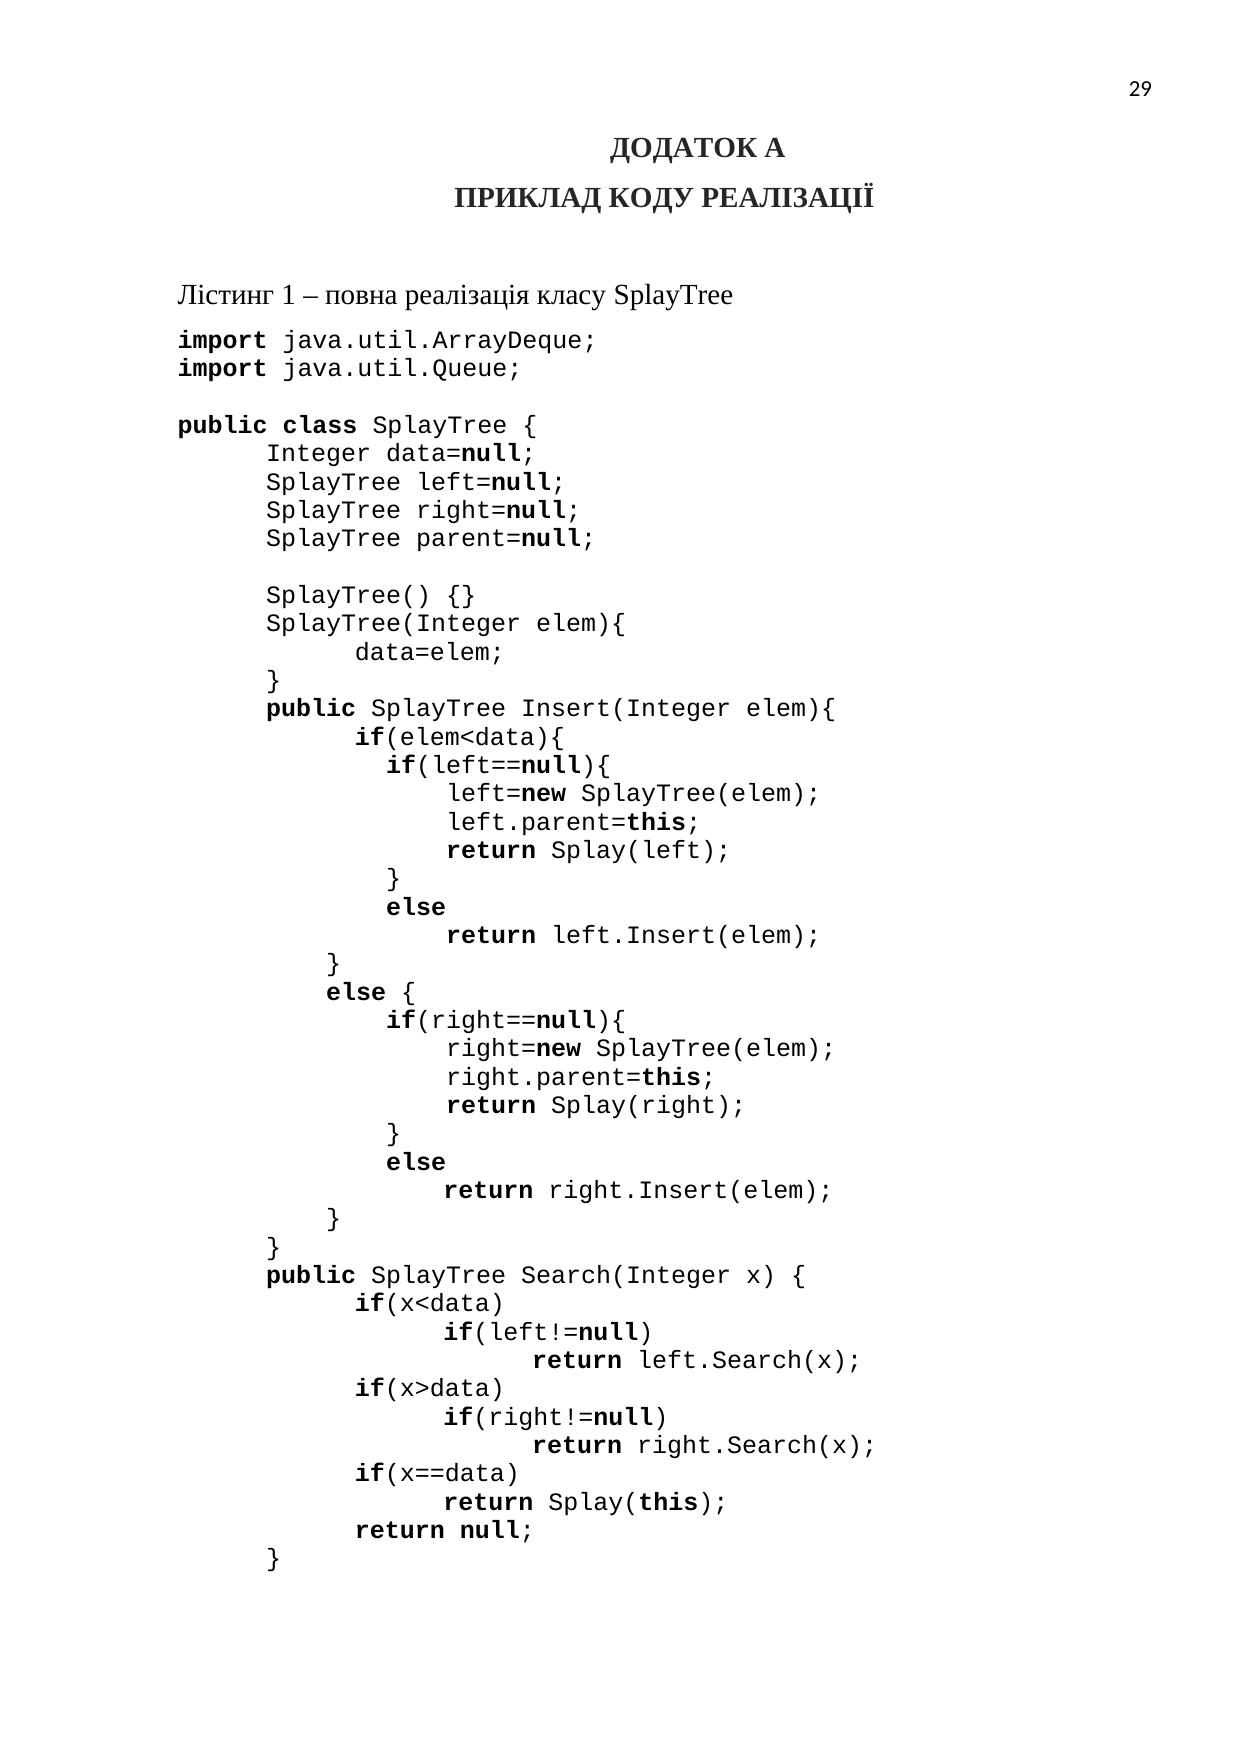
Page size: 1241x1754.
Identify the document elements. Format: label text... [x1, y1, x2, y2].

text return right.Insert(elem); [177, 1177, 1152, 1206]
text return right.Search(x); [177, 1432, 1152, 1461]
text SplayTree() {} [177, 582, 1152, 611]
text SplayTree right=null; [177, 498, 1152, 526]
text left=new SplayTree(elem); [177, 781, 1152, 809]
text if(elem<data){ [177, 724, 1152, 752]
text } [177, 1234, 1152, 1262]
text left.parent=this; [177, 809, 1152, 837]
text import java.util.ArrayDeque; [177, 328, 1152, 356]
text } [177, 1546, 1152, 1574]
text Лістинг 1 – повна реалізація класу SplayTree [177, 277, 1152, 311]
text if(right!=null) [177, 1404, 1152, 1432]
text else [177, 894, 1152, 922]
text if(x>data) [177, 1376, 1152, 1404]
text return null; [177, 1517, 1152, 1546]
text Integer data=null; [177, 441, 1152, 469]
text return left.Search(x); [177, 1347, 1152, 1376]
text SplayTree(Integer elem){ [177, 611, 1152, 639]
text } [177, 1121, 1152, 1149]
text if(left==null){ [177, 752, 1152, 781]
subtitle ДОДАТОК А ПРИКЛАД КОДУ РЕАЛІЗАЦІЇ [177, 130, 1152, 214]
text return left.Insert(elem); [177, 922, 1152, 951]
text } [177, 1206, 1152, 1234]
text else [177, 1149, 1152, 1177]
text return Splay(left); [177, 837, 1152, 866]
text if(x<data) [177, 1291, 1152, 1319]
text else { [177, 979, 1152, 1007]
text right=new SplayTree(elem); [177, 1036, 1152, 1064]
text public class SplayTree { [177, 413, 1152, 441]
text } [177, 866, 1152, 894]
text import java.util.Queue; [177, 356, 1152, 384]
text return Splay(this); [177, 1489, 1152, 1517]
text } [177, 667, 1152, 696]
text return Splay(right); [177, 1092, 1152, 1121]
text if(right==null){ [177, 1007, 1152, 1036]
text SplayTree parent=null; [177, 526, 1152, 554]
text right.parent=this; [177, 1064, 1152, 1092]
text if(x==data) [177, 1461, 1152, 1489]
text SplayTree left=null; [177, 469, 1152, 498]
text if(left!=null) [177, 1319, 1152, 1347]
text } [177, 951, 1152, 979]
text data=elem; [177, 639, 1152, 667]
text public SplayTree Search(Integer x) { [177, 1262, 1152, 1291]
text public SplayTree Insert(Integer elem){ [177, 696, 1152, 724]
